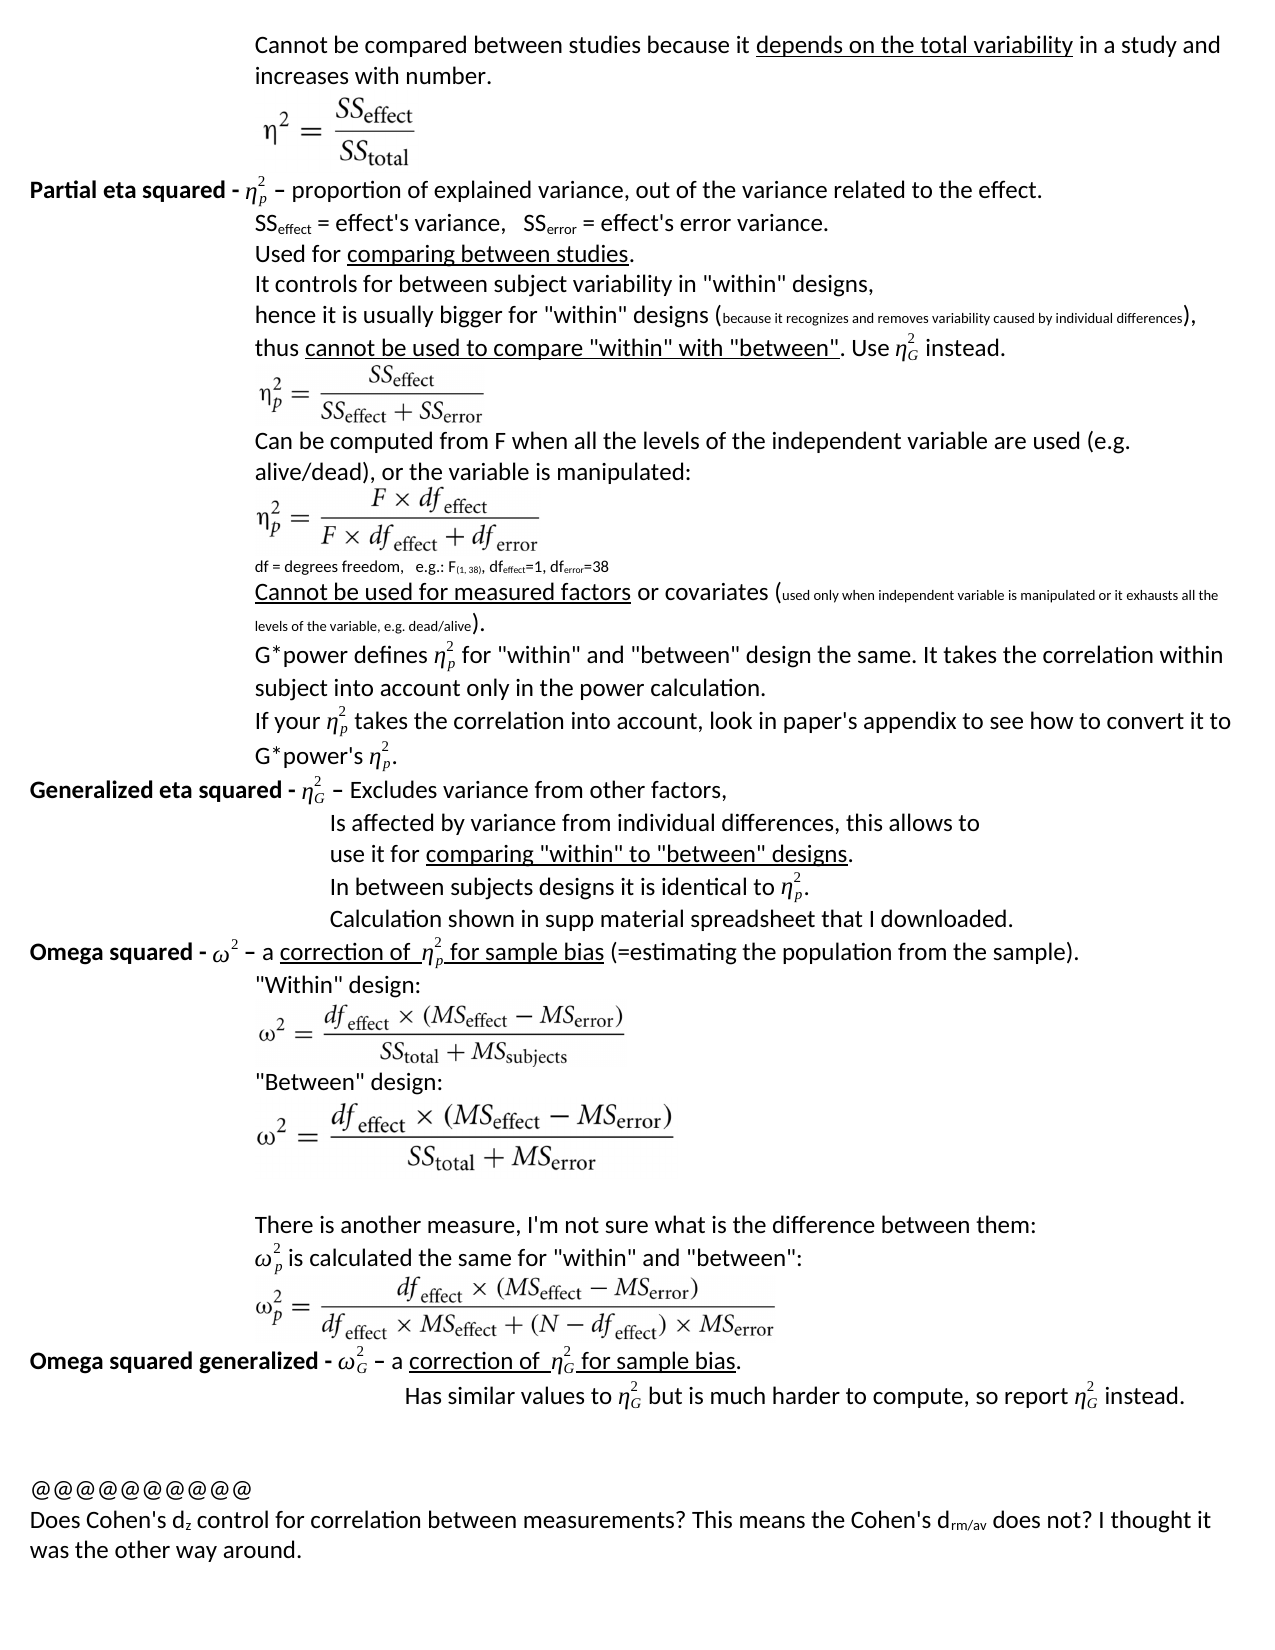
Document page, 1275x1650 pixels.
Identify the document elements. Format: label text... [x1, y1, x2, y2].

text G*power defines for "within" and "between" design the same. It takes the correlation within subject into account only in the power calculation. [254, 637, 1255, 703]
text "Within" design: [179, 969, 1255, 999]
text @@@@@@@@@@ [29, 1473, 1255, 1504]
text Does Cohen's dz control for correlation between measurements? This means the Cohen's drm/av does not? I thought it was the other way around. [29, 1504, 1255, 1565]
picture [254, 1097, 678, 1179]
picture [254, 999, 627, 1067]
text Omega squared - – a correction of for sample bias (=estimating the population from the sample). [29, 934, 1255, 969]
text Has similar values to but is much harder to compute, so report instead. [329, 1378, 1255, 1412]
text In between subjects designs it is identical to . [254, 868, 1255, 903]
text Omega squared generalized - – a correction of for sample bias. [29, 1343, 1255, 1378]
text Calculation shown in supp material spreadsheet that I downloaded. [254, 903, 1255, 934]
text Is affected by variance from individual differences, this allows to [254, 807, 1255, 838]
text thus cannot be used to compare "within" with "between". Use instead. [179, 329, 1255, 364]
text It controls for between subject variability in "within" designs, [254, 268, 1255, 299]
text Cannot be compared between studies because it depends on the total variability in a study and increases with number. [254, 29, 1255, 91]
text Cannot be used for measured factors or covariates (used only when independent variable is manipulated or it exhausts all the levels of the variable, e.g. dead/alive). [254, 576, 1255, 637]
text Used for comparing between studies. [179, 238, 1255, 268]
text "Between" design: [179, 1067, 1255, 1097]
text df = degrees freedom, e.g.: F(1, 38), dfeffect=1, dferror=38 [179, 556, 1255, 576]
picture [254, 364, 486, 426]
text is calculated the same for "within" and "between": [179, 1240, 1255, 1275]
picture [254, 486, 542, 556]
text SSeffect = effect's variance, SSerror = effect's error variance. [29, 207, 1255, 238]
text There is another measure, I'm not sure what is the difference between them: [179, 1209, 1255, 1240]
picture [254, 90, 419, 173]
text Partial eta squared - – proportion of explained variance, out of the variance related to the effect. [29, 172, 1255, 207]
text hence it is usually bigger for "within" designs (because it recognizes and removes variability caused by individual differences), [254, 299, 1255, 329]
text Can be computed from F when all the levels of the independent variable are used (e.g. alive/dead), or the variable is manipulated: [254, 425, 1255, 486]
text use it for comparing "within" to "between" designs. [254, 838, 1255, 868]
text If your takes the correlation into account, look in paper's appendix to see how to convert it to G*power's . [254, 703, 1255, 772]
text Generalized eta squared - – Excludes variance from other factors, [29, 772, 1255, 807]
picture [254, 1275, 777, 1343]
